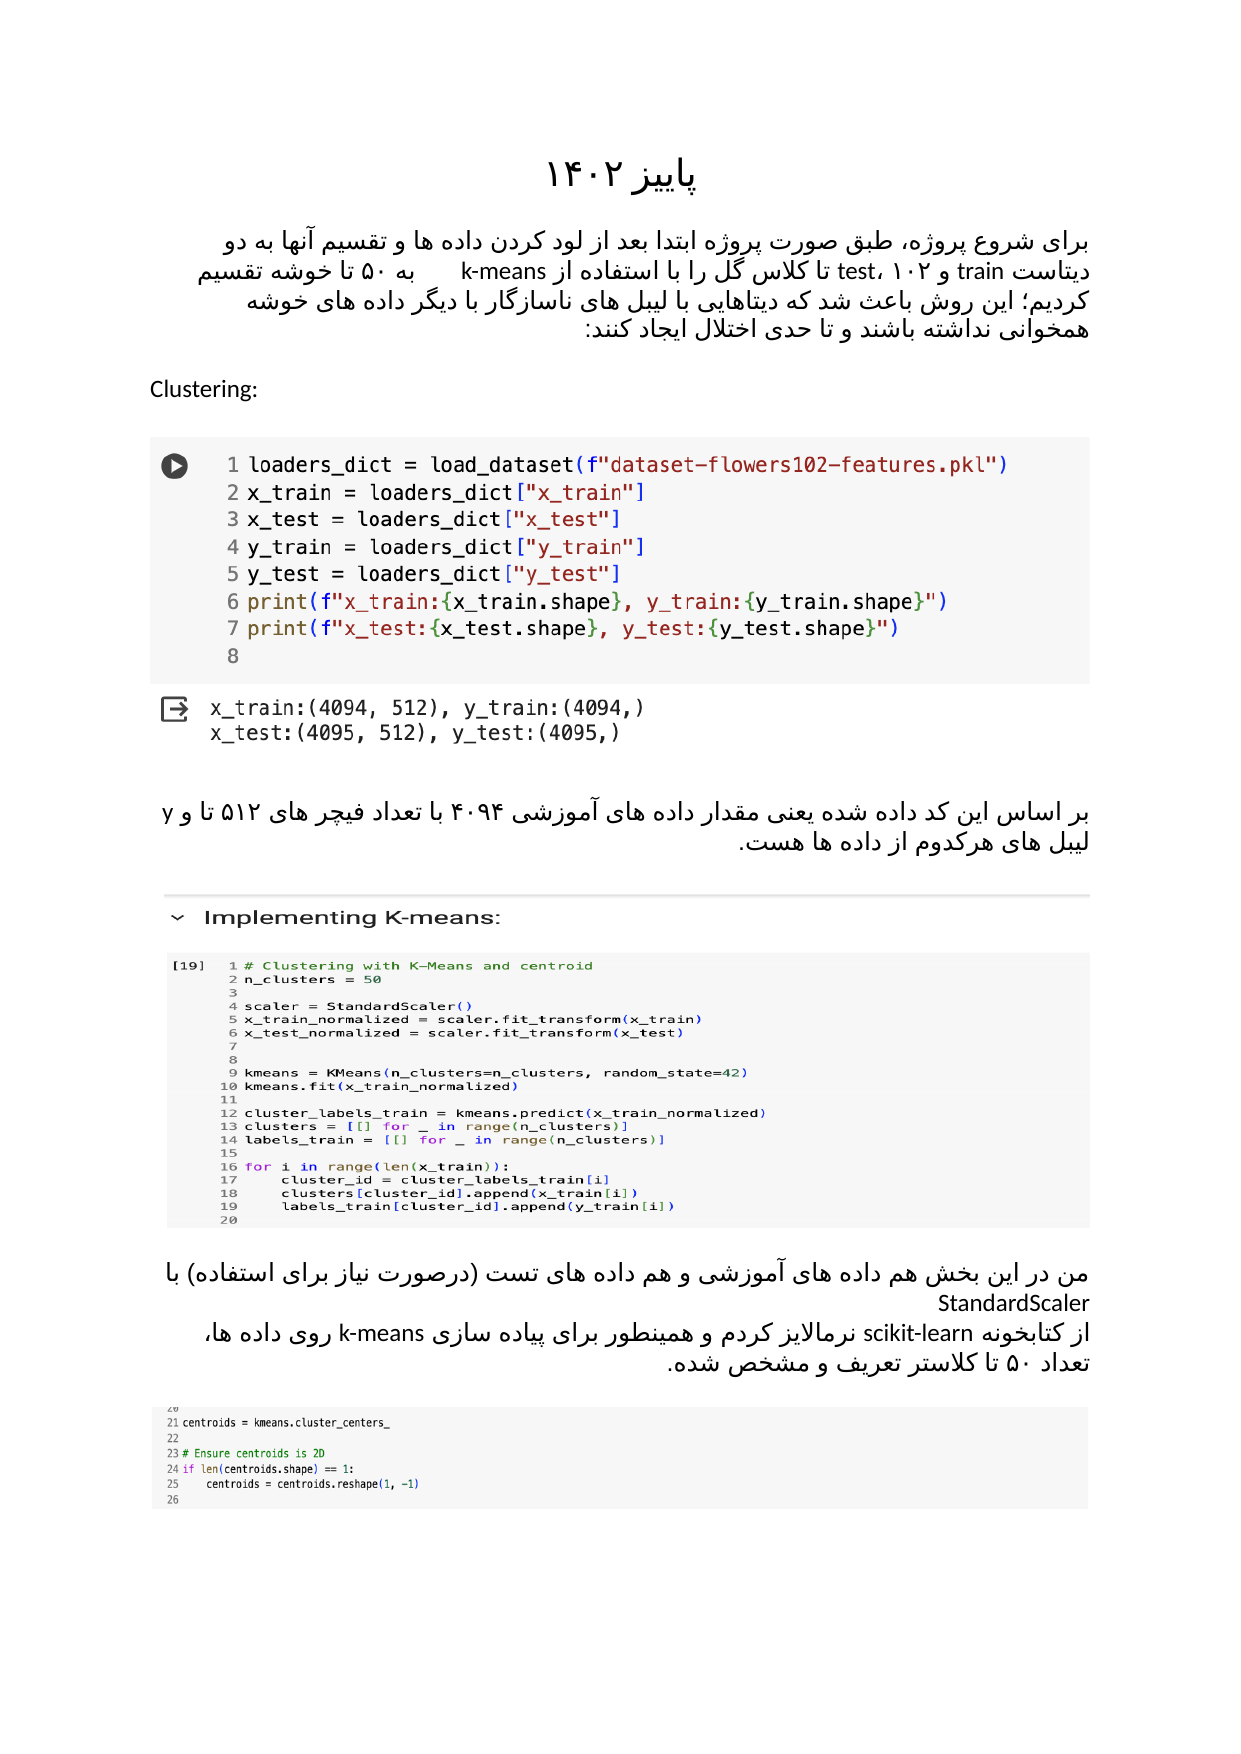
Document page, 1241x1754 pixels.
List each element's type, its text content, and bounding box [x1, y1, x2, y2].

picture [151, 1407, 1089, 1509]
text برای شروع پروژه، طبق صورت پروژه ابتدا بعد از لود کردن داده ها و تقسیم آنها به دو دیتاست train و test، ۱۰۲ تا کلاس گل را با استفاده از k-means به ۵۰ تا خوشه تقسیم کردیم؛ این روش باعث شد که دیتاهایی با لیبل های ناسازگار با دیگر داده های خوشه همخوانی نداشته باشند و تا حدی اختلال ایجاد کنند: [150, 226, 1090, 374]
text پاییز ۱۴۰۲ [150, 150, 1090, 196]
picture [150, 434, 1090, 766]
text از کتابخونه scikit-learn نرمالایز کردم و همینطور برای پیاده سازی k-means روی داده ها، تعداد ۵۰ تا کلاستر تعریف و مشخص شده. [150, 1318, 1090, 1377]
text من در این بخش هم داده های آموزشی و هم داده های تست (درصورت نیاز برای استفاده) با StandardScaler [150, 1258, 1090, 1318]
text بر اساس این کد داده شده یعنی مقدار داده های آموزشی ۴۰۹۴ با تعداد فیچر های ۵۱۲ تا و y لیبل های هرکدوم از داده ها هست. [150, 796, 1090, 856]
picture [164, 886, 1090, 1228]
text Clustering: [150, 374, 1090, 404]
